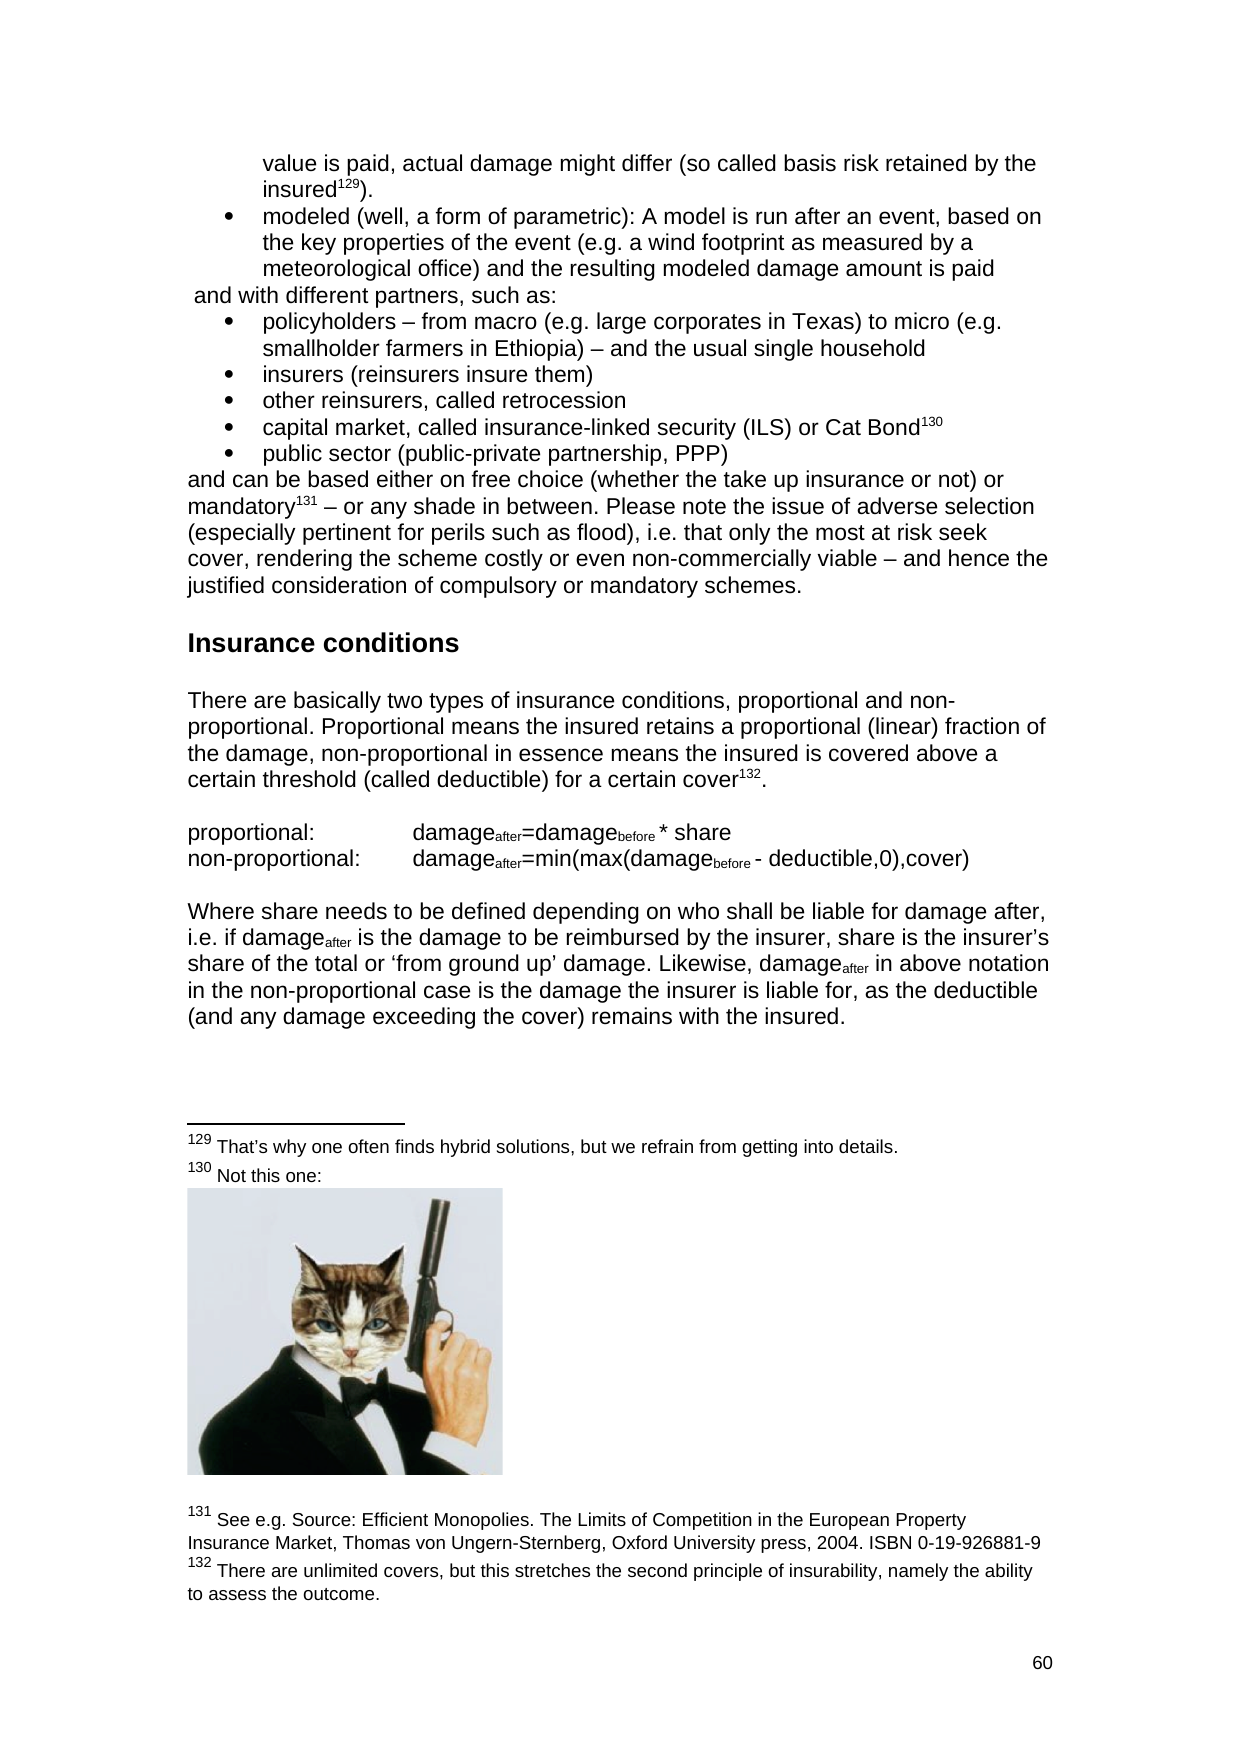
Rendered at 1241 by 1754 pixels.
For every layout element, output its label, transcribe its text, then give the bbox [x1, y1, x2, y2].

list public sector (public-private partnership, PPP) [225, 440, 1053, 466]
text Where share needs to be defined depending on who shall be liable for damage after, i.e. if damageafter is the damage to be reimbursed by the insurer, share is the insurer’s share of the total or ‘from ground up’ damage. Likewise, damageafter in above notation in the non-proportional case is the damage the insurer is liable for, as the deductible (and any damage exceeding the cover) remains with the insured. [187, 898, 1053, 1029]
list policyholders – from macro (e.g. large corporates in Texas) to micro (e.g. smallholder farmers in Ethiopia) – and the usual single household [225, 308, 1053, 361]
list capital market, called insurance-linked security (ILS) or Cat Bond [225, 413, 1053, 440]
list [225, 150, 1053, 203]
subtitle Insurance conditions [187, 627, 1053, 658]
text proportional: damageafter=damagebefore * share [187, 818, 1053, 845]
text There are basically two types of insurance conditions, proportional and non-proportional. Proportional means the insured retains a proportional (linear) fraction of the damage, non-proportional in essence means the insured is covered above a certain threshold (called deductible) for a certain cover. [187, 687, 1053, 792]
text and can be based either on free choice (whether the take up insurance or not) or mandatory – or any shade in between. Please note the issue of adverse selection (especially pertinent for perils such as flood), i.e. that only the most at risk seek cover, rendering the scheme costly or even non-commercially viable – and hence the justified consideration of compulsory or mandatory schemes. [187, 466, 1053, 598]
text non-proportional: damageafter=min(max(damagebefore - deductible,0),cover) [187, 845, 1053, 871]
list other reinsurers, called retrocession [225, 387, 1053, 413]
list insurers (reinsurers insure them) [225, 361, 1053, 387]
picture [187, 1188, 503, 1475]
list modeled (well, a form of parametric): A model is run after an event, based on the key properties of the event (e.g. a wind footprint as measured by a meteorological office) and the resulting modeled damage amount is paid [225, 203, 1053, 282]
text and with different partners, such as: [187, 282, 1053, 308]
